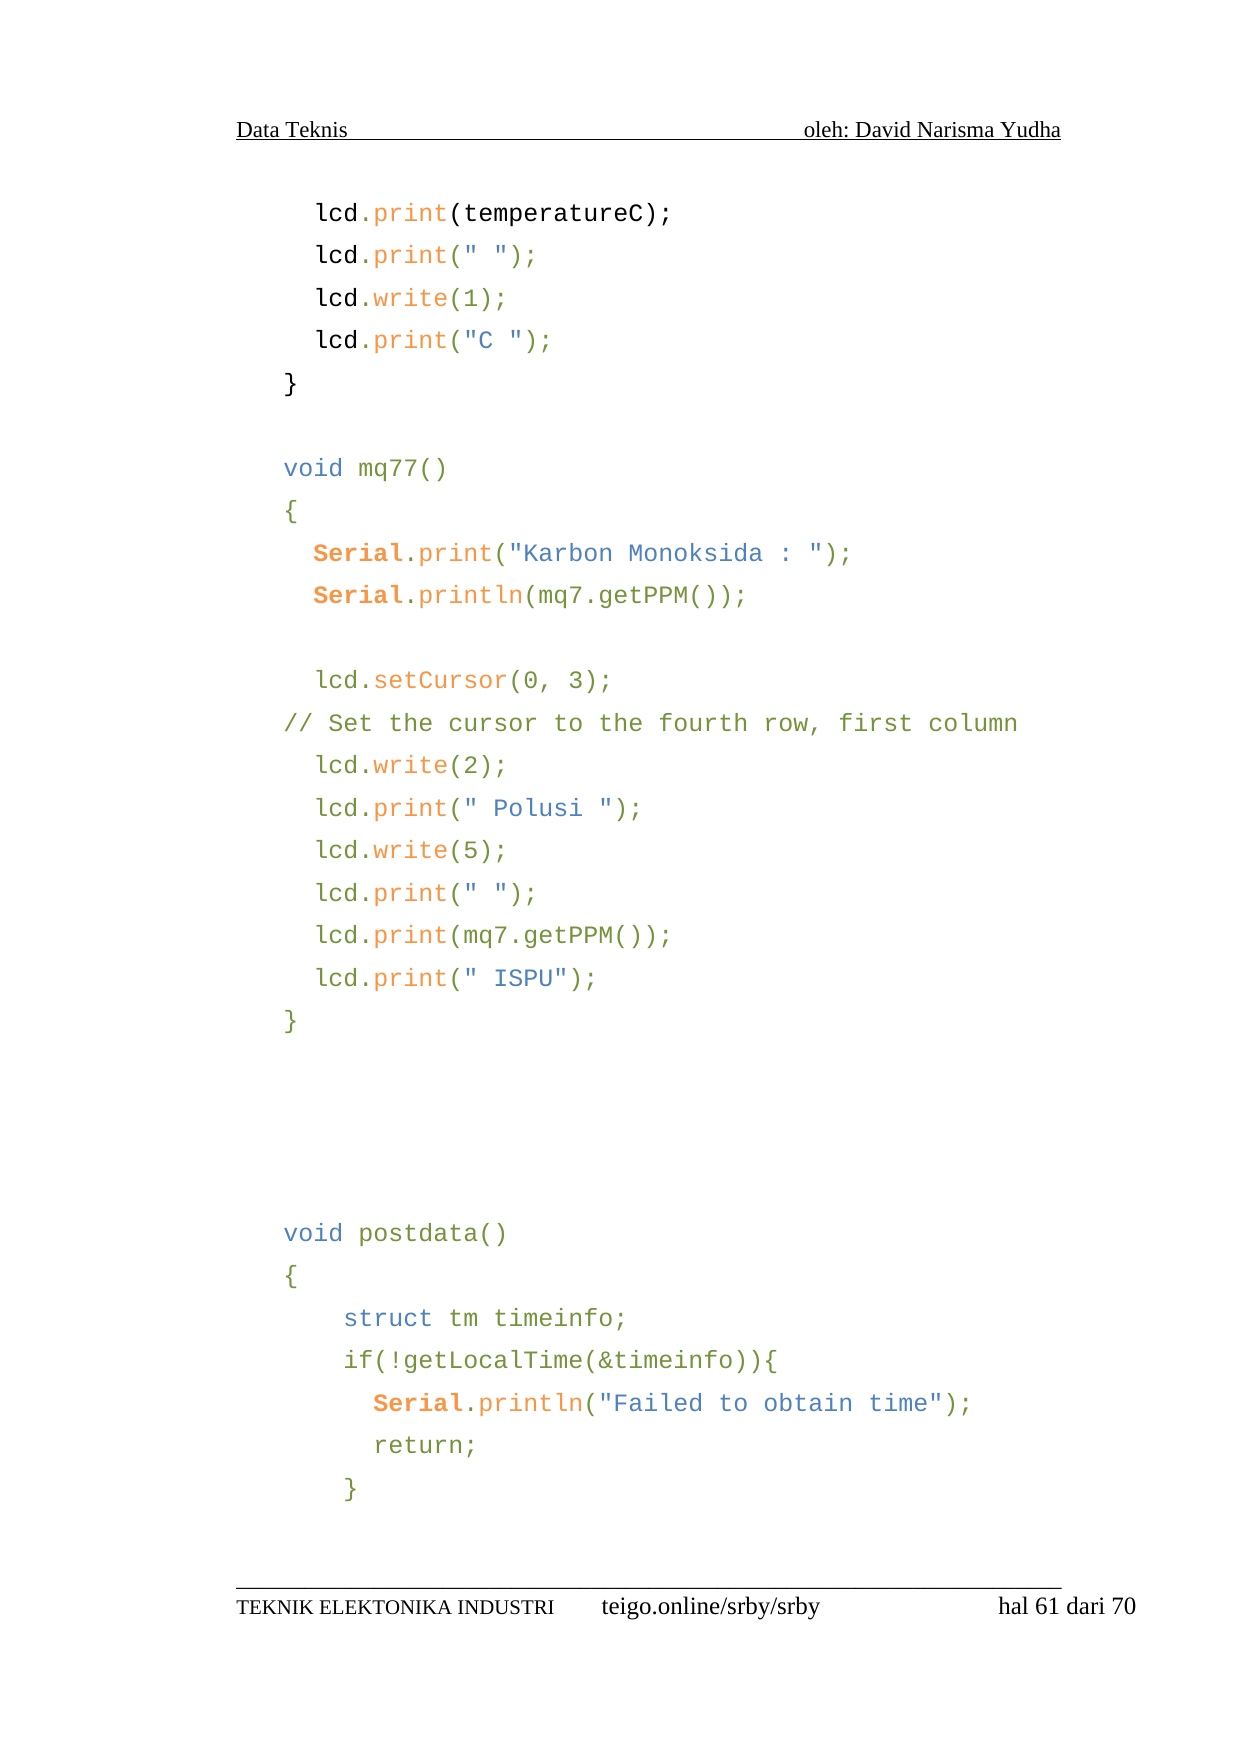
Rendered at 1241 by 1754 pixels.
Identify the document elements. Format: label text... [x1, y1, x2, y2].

list lcd.print(" ISPU"); [283, 965, 1063, 993]
list { [283, 1263, 1063, 1291]
list lcd.print(" "); [283, 880, 1063, 908]
list } [283, 1475, 1063, 1503]
list lcd.setCursor(0, 3); [283, 668, 1063, 696]
list } [283, 370, 1063, 398]
list lcd.print(" "); [283, 243, 1063, 271]
list // Set the cursor to the fourth row, first column [283, 710, 1063, 738]
list } [283, 1008, 1063, 1036]
list lcd.write(1); [283, 285, 1063, 313]
list lcd.print(temperatureC); [283, 200, 1063, 228]
list void mq77() [283, 455, 1063, 483]
list lcd.print("C "); [283, 328, 1063, 356]
list return; [283, 1433, 1063, 1461]
list lcd.write(2); [283, 753, 1063, 781]
list Serial.print("Karbon Monoksida : "); [283, 540, 1063, 568]
list Serial.println("Failed to obtain time"); [283, 1390, 1063, 1418]
list struct tm timeinfo; [283, 1305, 1063, 1333]
list Serial.println(mq7.getPPM()); [283, 583, 1063, 611]
list if(!getLocalTime(&timeinfo)){ [283, 1348, 1063, 1376]
list void postdata() [283, 1220, 1063, 1248]
list lcd.print(mq7.getPPM()); [283, 923, 1063, 951]
list lcd.write(5); [283, 838, 1063, 866]
list lcd.print(" Polusi "); [283, 795, 1063, 823]
list { [283, 498, 1063, 526]
